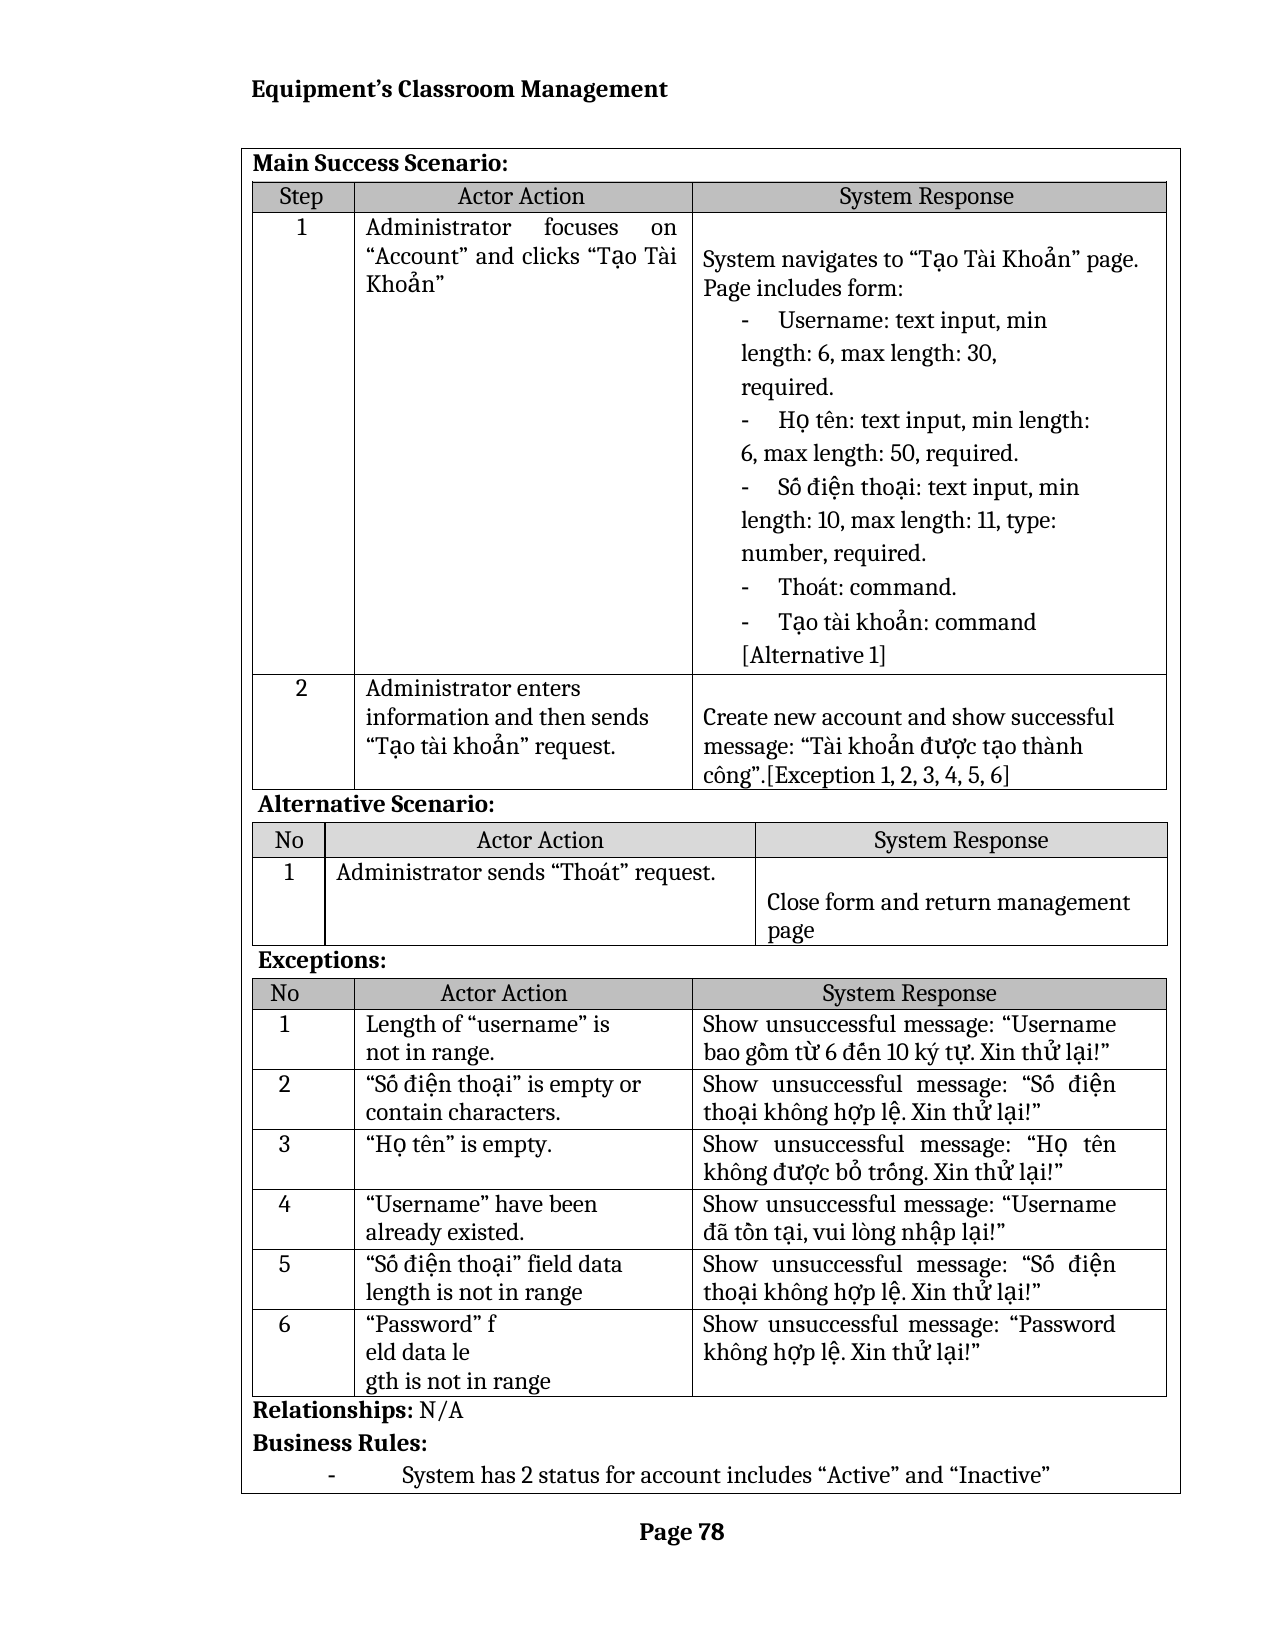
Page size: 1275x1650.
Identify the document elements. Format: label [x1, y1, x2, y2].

table_cell [242, 149, 1180, 1493]
